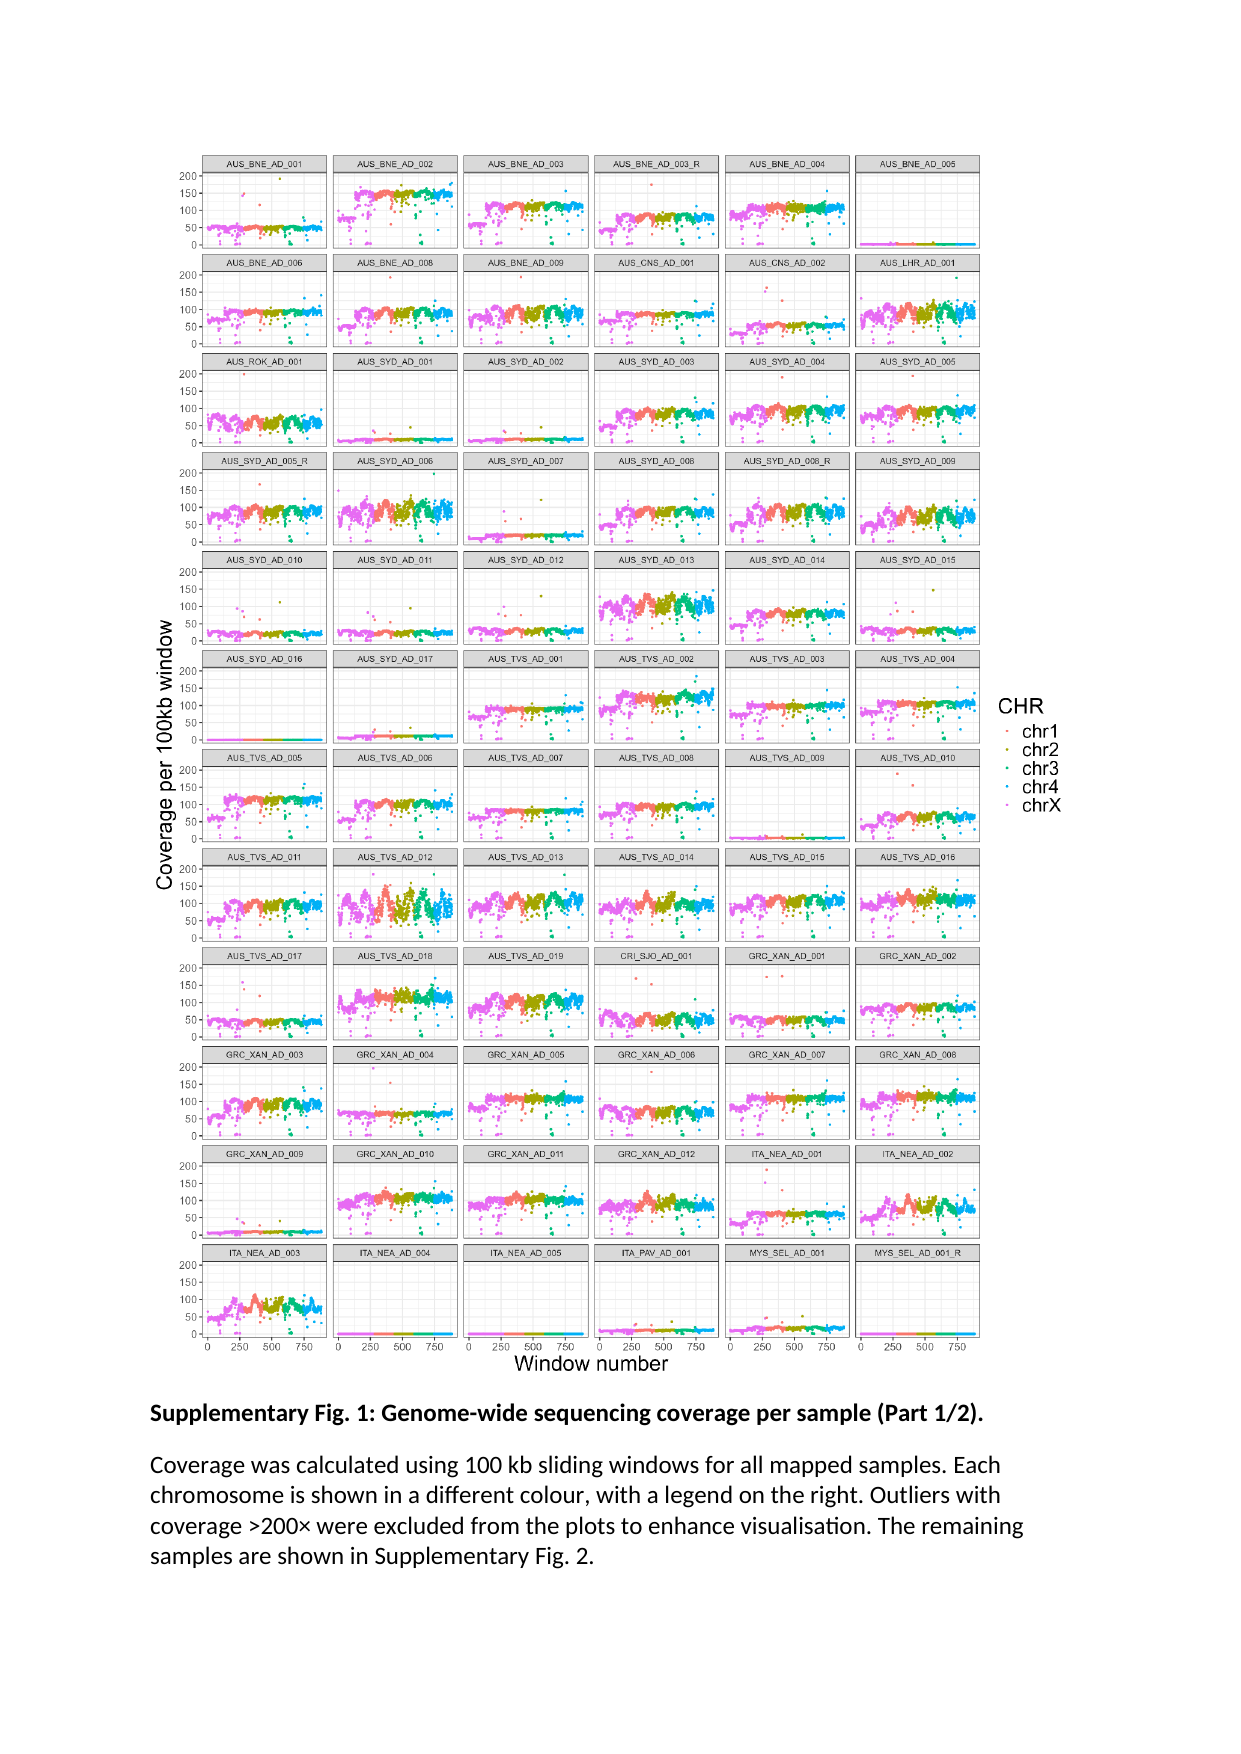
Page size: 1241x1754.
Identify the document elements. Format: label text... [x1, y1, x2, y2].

picture [150, 150, 1073, 1381]
subtitle Supplementary Fig. 1: Genome-wide sequencing coverage per sample (Part 1/2). [150, 1397, 1090, 1428]
text Coverage was calculated using 100 kb sliding windows for all mapped samples. Each chromosome is shown in a different colour, with a legend on the right. Outliers with coverage >200× were excluded from the plots to enhance visualisation. The remaining samples are shown in Supplementary Fig. 2. [150, 1449, 1090, 1571]
